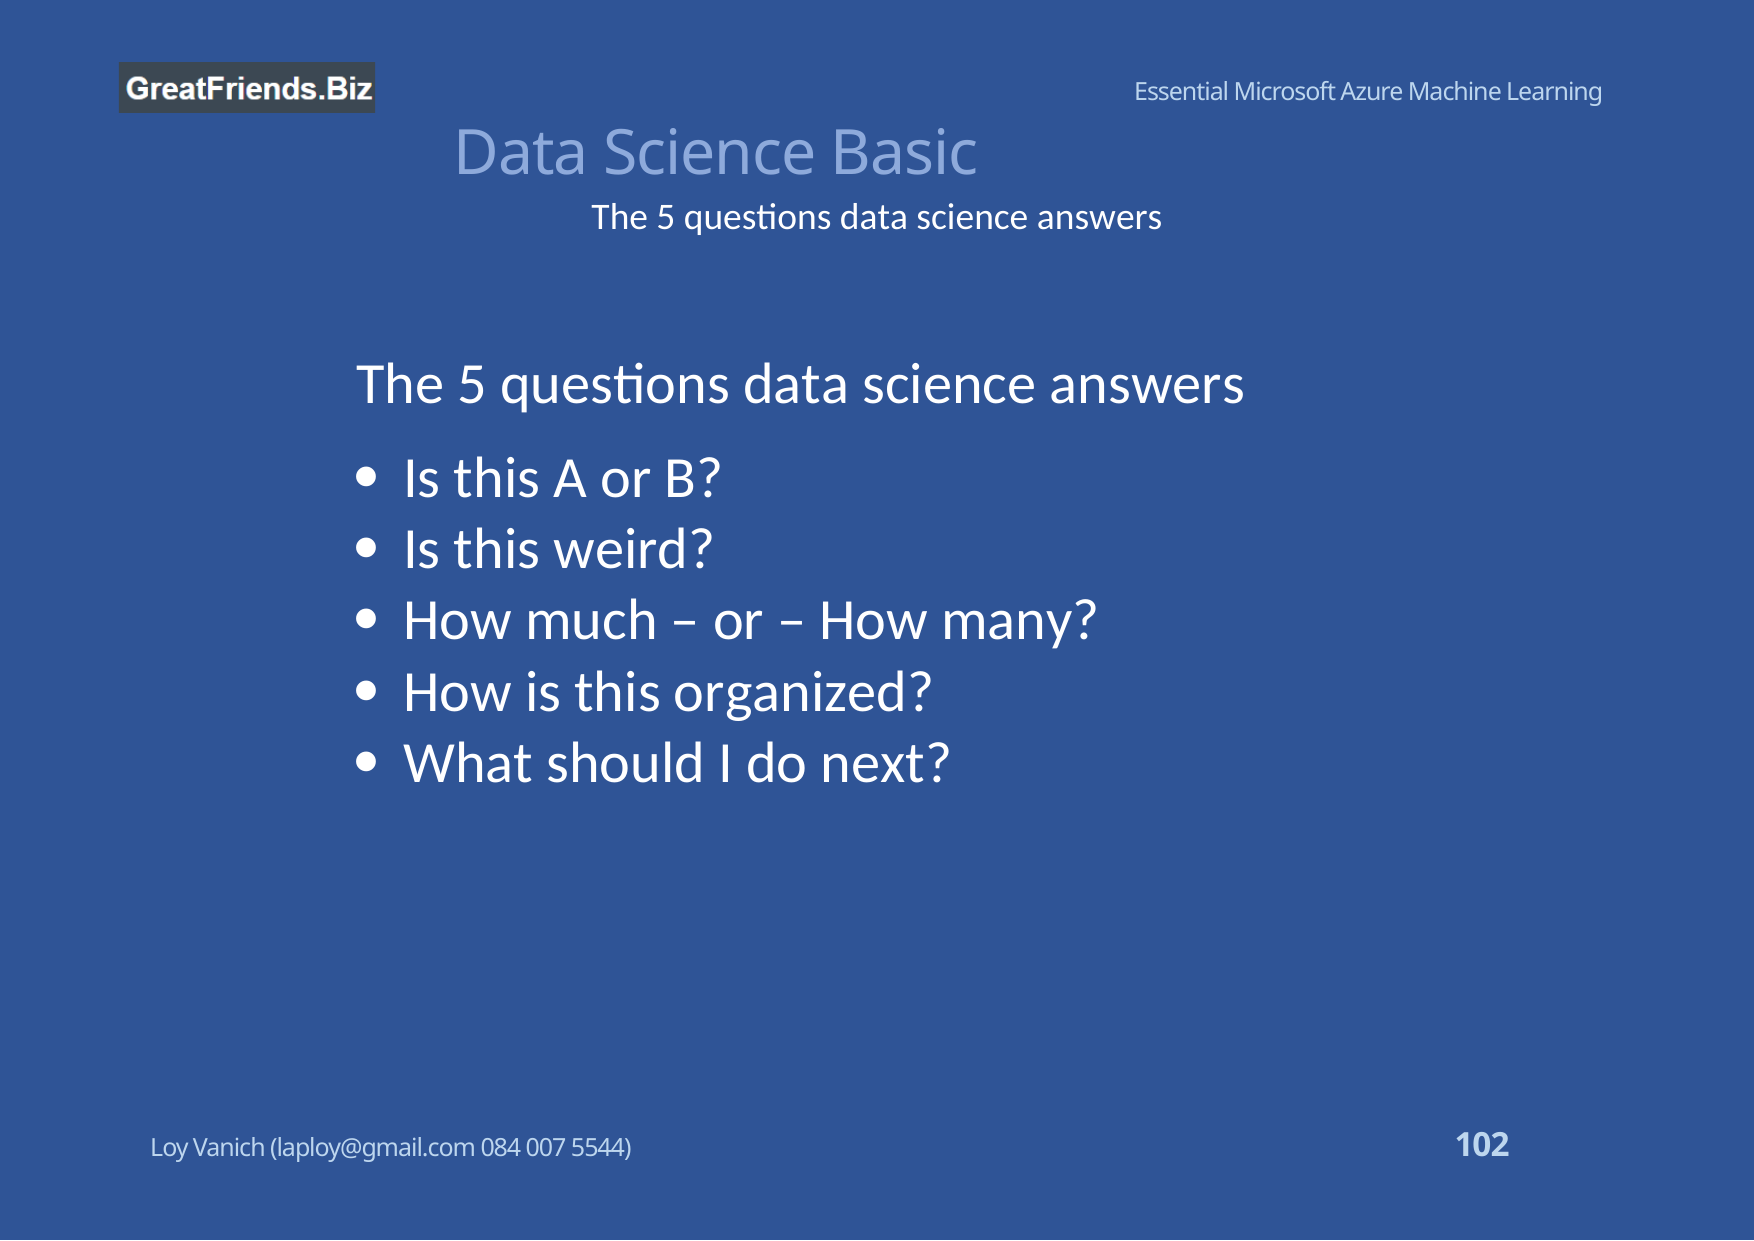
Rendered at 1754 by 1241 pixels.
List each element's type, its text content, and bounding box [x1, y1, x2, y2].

list How much – or – How many? [356, 583, 1604, 654]
list Is this weird? [356, 512, 1604, 583]
list How is this organized? [356, 654, 1604, 726]
text The 5 questions data science answers [150, 193, 1604, 239]
list What should I do next? [356, 726, 1604, 797]
picture [118, 62, 375, 113]
list Is this A or B? [356, 441, 1604, 512]
text The 5 questions data science answers [356, 347, 1604, 418]
